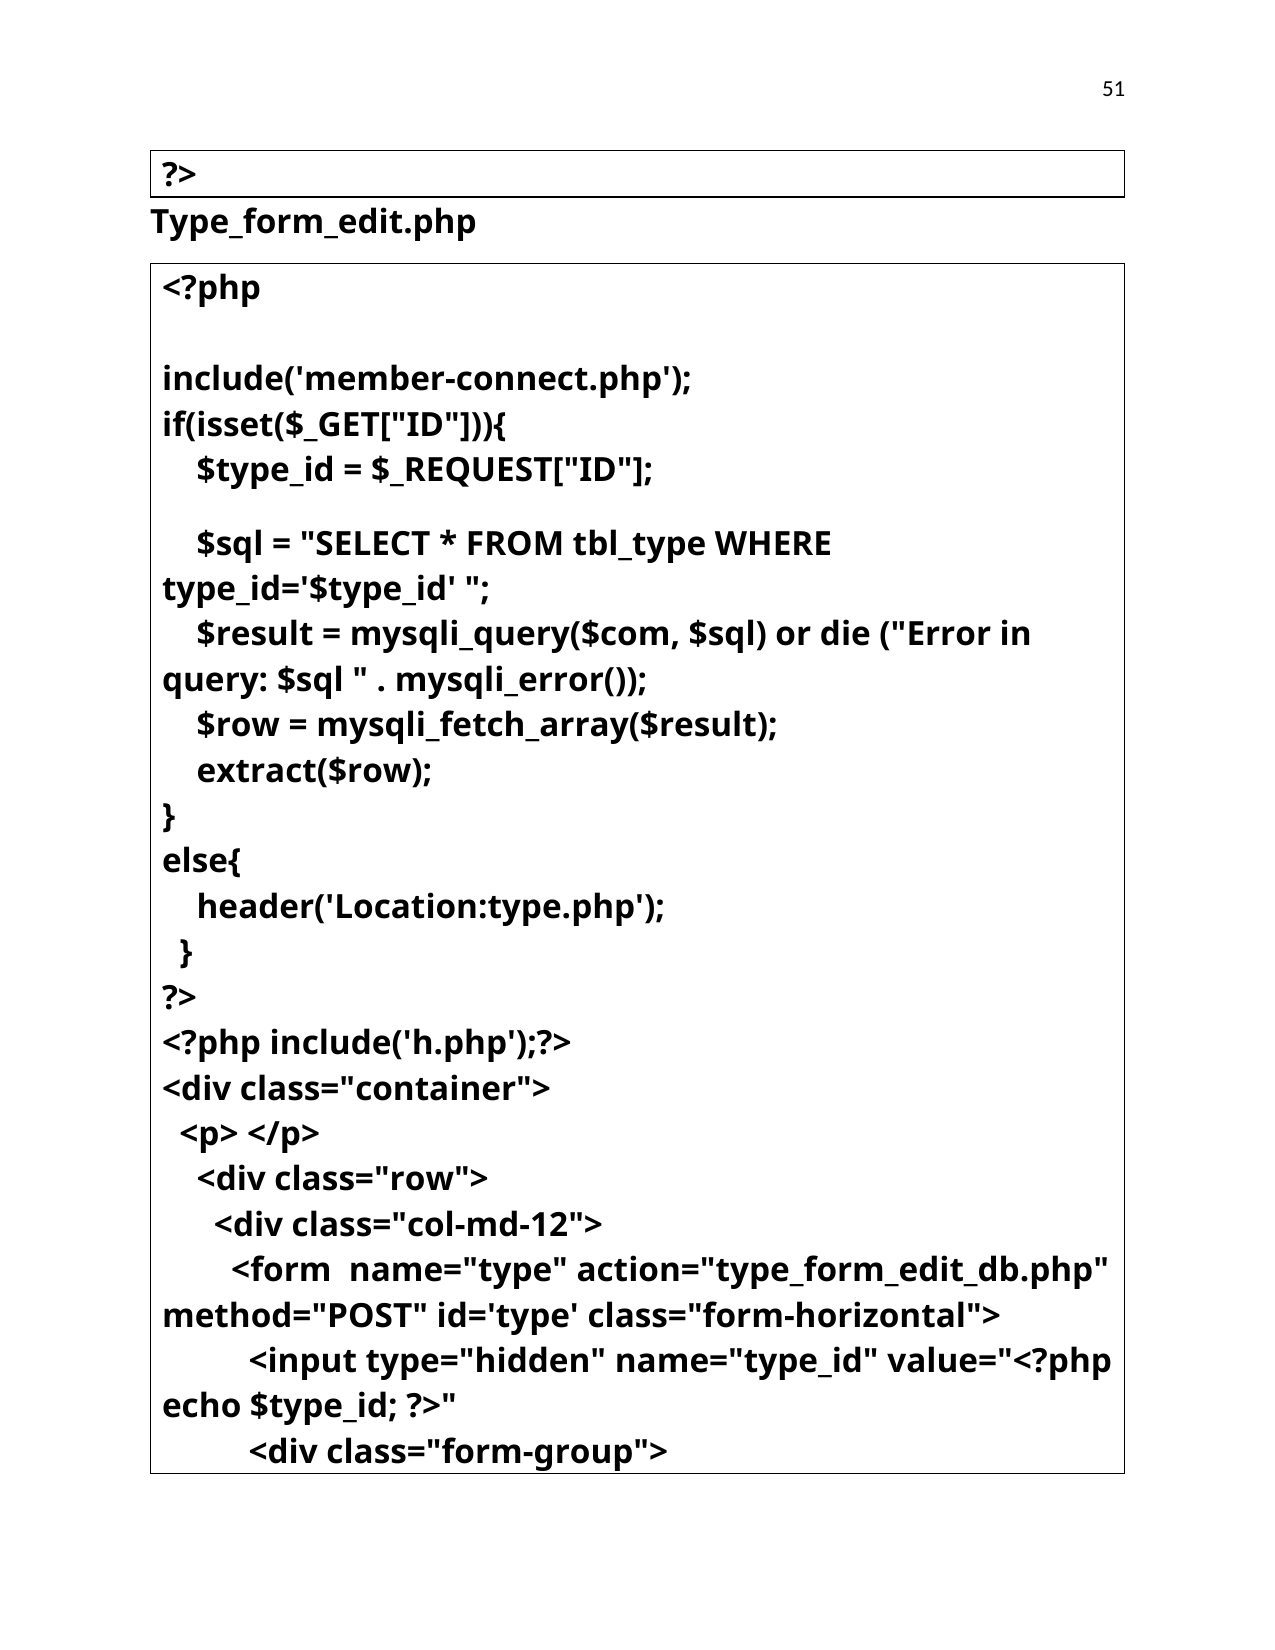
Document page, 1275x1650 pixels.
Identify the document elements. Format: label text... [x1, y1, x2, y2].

text Type_form_edit.php [150, 198, 1125, 243]
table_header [151, 264, 1124, 1473]
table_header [151, 151, 1124, 196]
